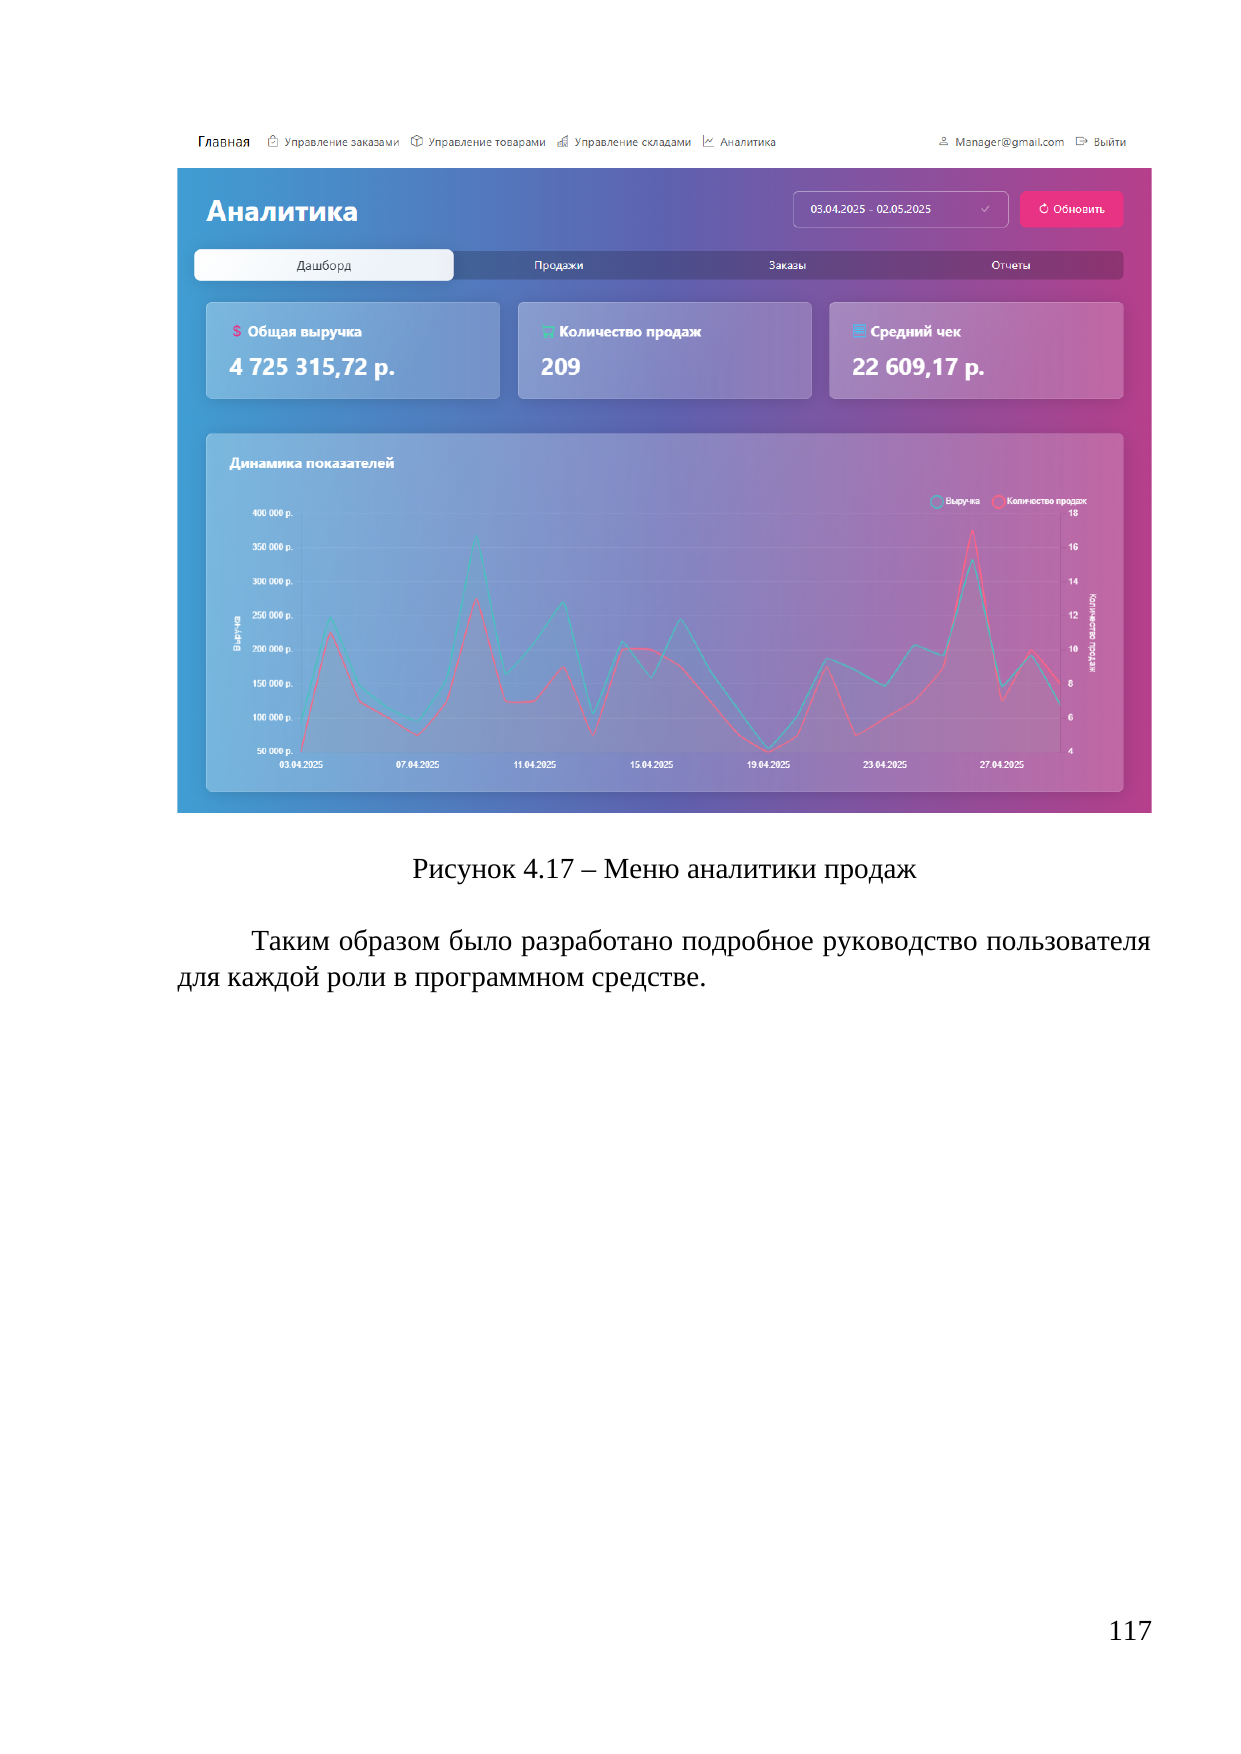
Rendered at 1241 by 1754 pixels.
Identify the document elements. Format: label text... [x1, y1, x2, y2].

picture [177, 118, 1152, 813]
text Рисунок 4.17 – Меню аналитики продаж [177, 851, 1152, 884]
text Таким образом было разработано подробное руководство пользователя для каждой роли в программном средстве. [177, 923, 1152, 993]
